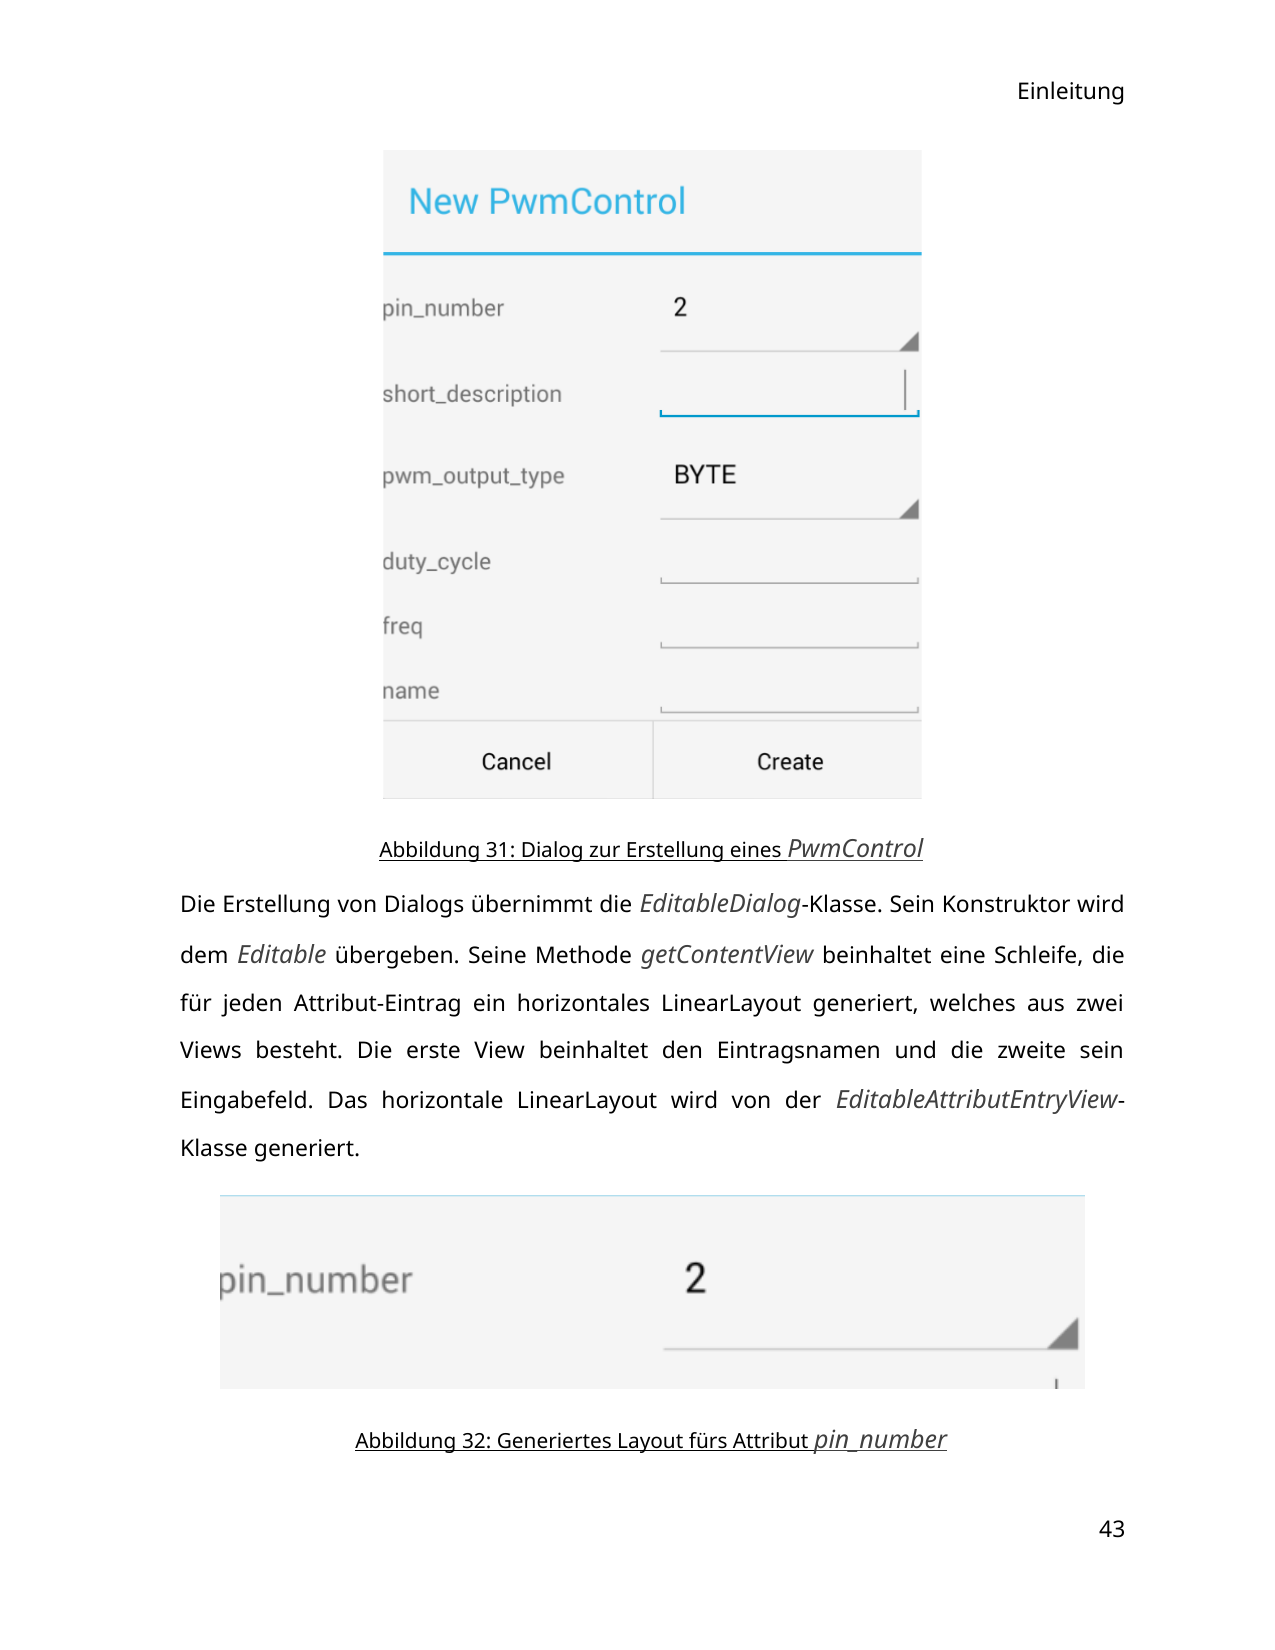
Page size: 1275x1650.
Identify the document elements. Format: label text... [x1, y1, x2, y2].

text Die Erstellung von Dialogs übernimmt die EditableDialog-Klasse. Sein Konstruktor wird dem Editable übergeben. Seine Methode getContentView beinhaltet eine Schleife, die für jeden Attribut-Eintrag ein horizontales LinearLayout generiert, welches aus zwei Views besteht. Die erste View beinhaltet den Eintragsnamen und die zweite sein Eingabefeld. Das horizontale LinearLayout wird von der EditableAttributEntryView-Klasse generiert. [180, 886, 1125, 1163]
picture [383, 150, 922, 799]
picture [220, 1195, 1085, 1389]
